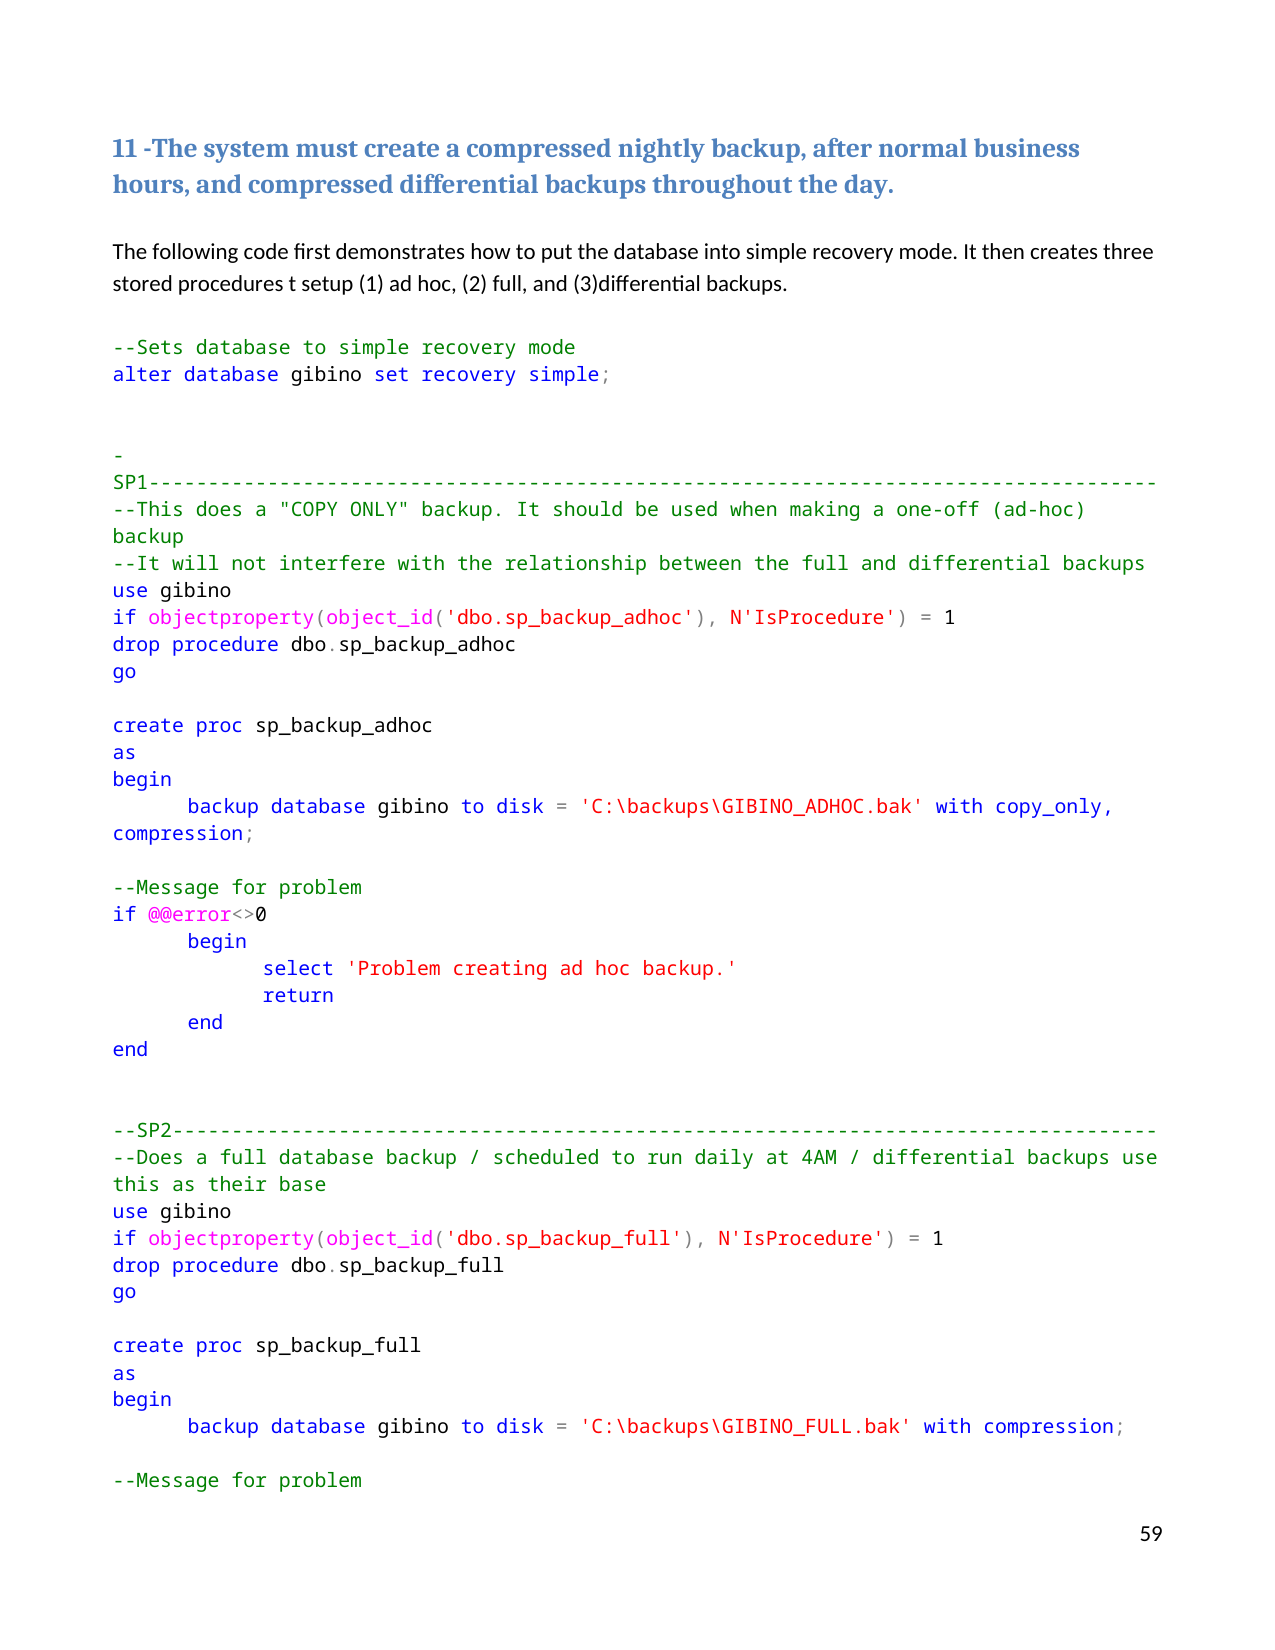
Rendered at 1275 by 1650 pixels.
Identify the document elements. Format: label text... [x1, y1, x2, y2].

text as [112, 1359, 1162, 1386]
text as [112, 738, 1162, 765]
text drop procedure dbo.sp_backup_adhoc [112, 630, 1162, 657]
text end [112, 1035, 1162, 1062]
text alter database gibino set recovery simple; [112, 361, 1162, 387]
text begin [112, 765, 1162, 792]
text if objectproperty(object_id('dbo.sp_backup_full'), N'IsProcedure') = 1 [112, 1224, 1162, 1251]
text go [112, 657, 1162, 684]
text --This does a "COPY ONLY" backup. It should be used when making a one-off (ad-hoc) backup [112, 495, 1162, 549]
text if objectproperty(object_id('dbo.sp_backup_adhoc'), N'IsProcedure') = 1 [112, 603, 1162, 630]
text --SP2----------------------------------------------------------------------------------- [112, 1116, 1162, 1143]
text if @@error<>0 [112, 900, 1162, 927]
text create proc sp_backup_adhoc [112, 711, 1162, 738]
text return [112, 981, 1162, 1008]
text --Message for problem [112, 1467, 1162, 1494]
text The following code first demonstrates how to put the database into simple recovery mode. It then creates three stored procedures t setup (1) ad hoc, (2) full, and (3)differential backups. [112, 237, 1162, 297]
text begin [112, 927, 1162, 954]
text go [112, 1278, 1162, 1305]
text create proc sp_backup_full [112, 1332, 1162, 1359]
text use gibino [112, 1197, 1162, 1224]
text use gibino [112, 576, 1162, 603]
text end [112, 1008, 1162, 1035]
text backup database gibino to disk = 'C:\backups\GIBINO_ADHOC.bak' with copy_only, compression; [112, 792, 1162, 846]
text --It will not interfere with the relationship between the full and differential backups [112, 549, 1162, 576]
text --Sets database to simple recovery mode [112, 333, 1162, 361]
text --Message for problem [112, 873, 1162, 900]
text backup database gibino to disk = 'C:\backups\GIBINO_FULL.bak' with compression; [112, 1413, 1162, 1440]
subtitle 11 -The system must create a compressed nightly backup, after normal business hours, and compressed differential backups throughout the day. [112, 133, 1162, 200]
text begin [112, 1386, 1162, 1413]
text select 'Problem creating ad hoc backup.' [112, 954, 1162, 981]
text drop procedure dbo.sp_backup_full [112, 1251, 1162, 1278]
text --Does a full database backup / scheduled to run daily at 4AM / differential backups use this as their base [112, 1143, 1162, 1197]
text -SP1------------------------------------------------------------------------------------- [112, 441, 1162, 495]
